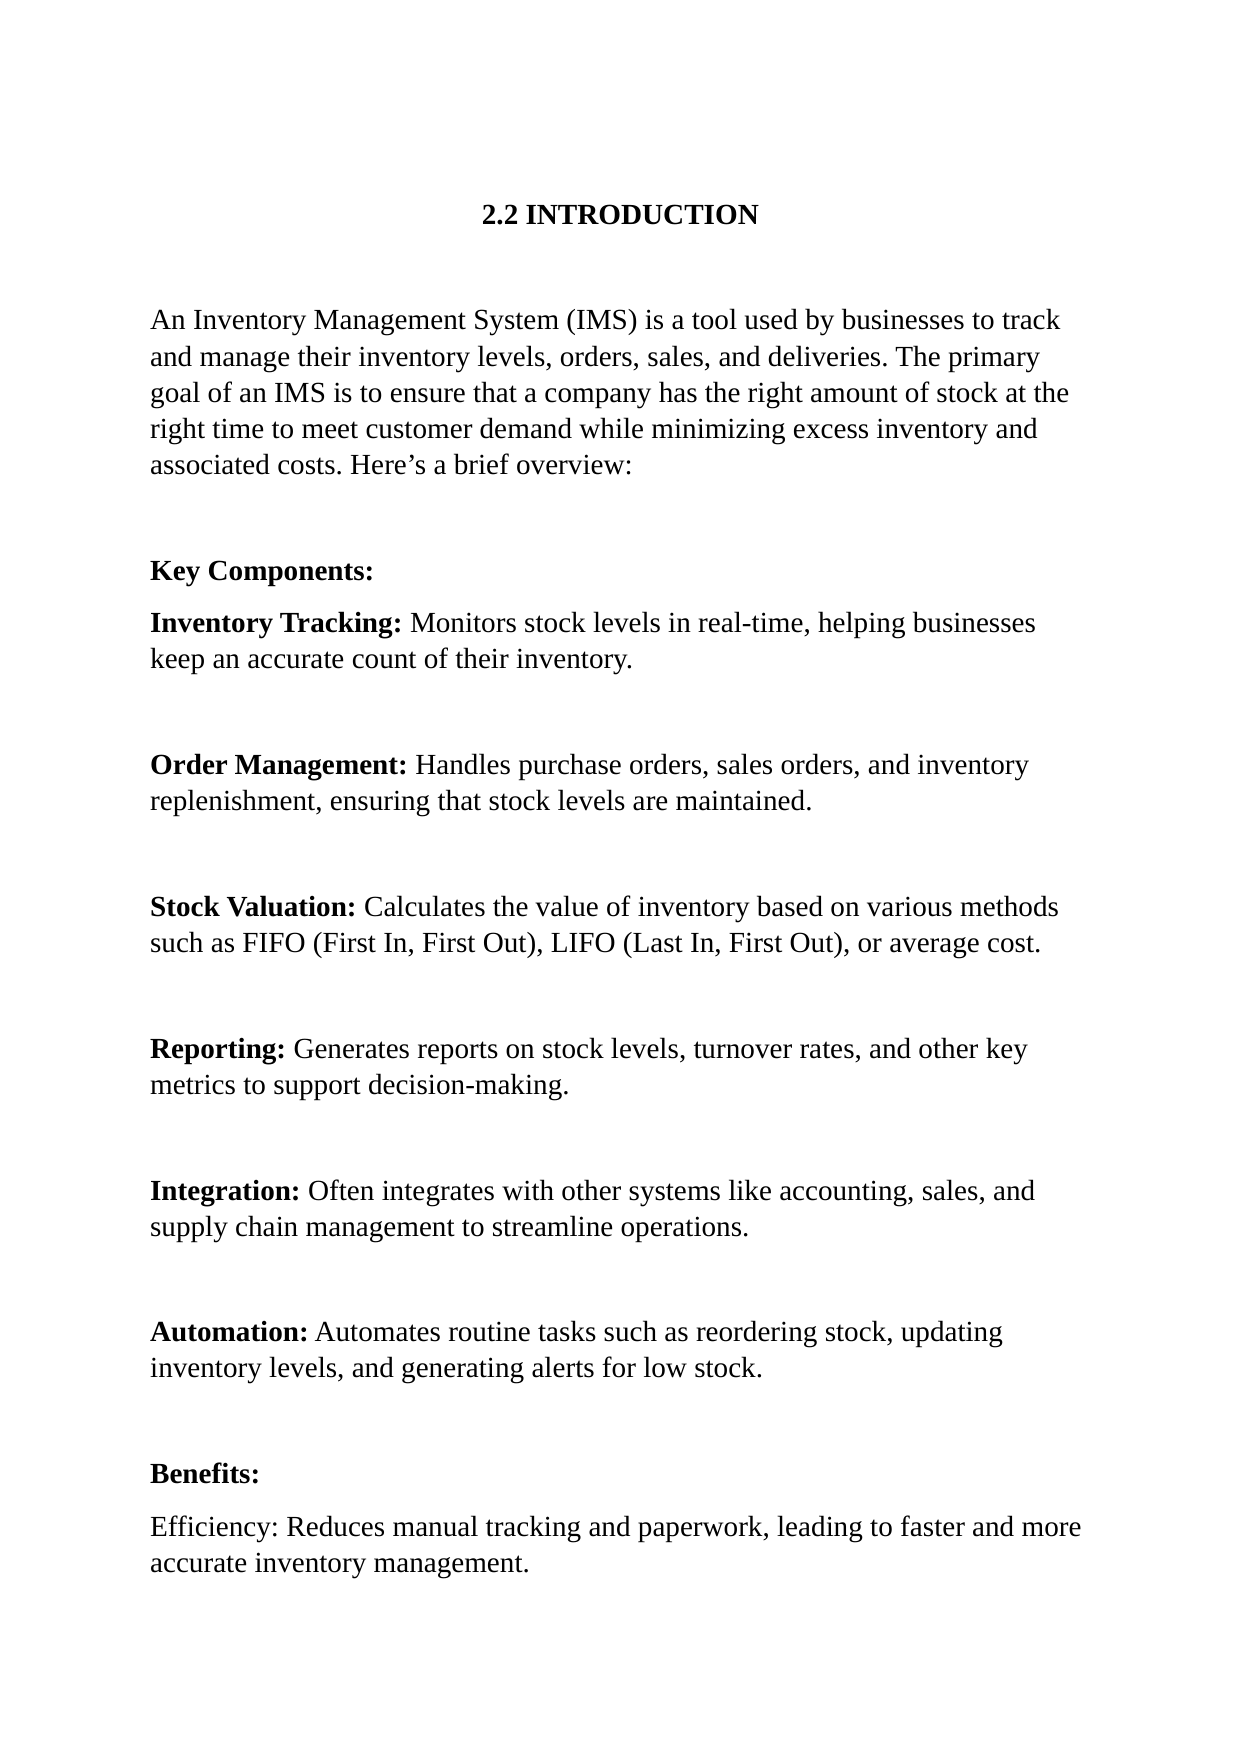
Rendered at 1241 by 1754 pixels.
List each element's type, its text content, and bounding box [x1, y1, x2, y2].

text Inventory Tracking: Monitors stock levels in real-time, helping businesses keep an accurate count of their inventory. [150, 606, 1090, 675]
text Benefits: [150, 1456, 1090, 1490]
text An Inventory Management System (IMS) is a tool used by businesses to track and manage their inventory levels, orders, sales, and deliveries. The primary goal of an IMS is to ensure that a company has the right amount of stock at the right time to meet customer demand while minimizing excess inventory and associated costs. Here’s a brief overview: [150, 302, 1090, 481]
text 2.2 INTRODUCTION [150, 197, 1090, 230]
text Stock Valuation: Calculates the value of inventory based on various methods such as FIFO (First In, First Out), LIFO (Last In, First Out), or average cost. [150, 889, 1090, 959]
text Order Management: Handles purchase orders, sales orders, and inventory replenishment, ensuring that stock levels are maintained. [150, 747, 1090, 817]
text Integration: Often integrates with other systems like accounting, sales, and supply chain management to streamline operations. [150, 1173, 1090, 1242]
text Reporting: Generates reports on stock levels, turnover rates, and other key metrics to support decision-making. [150, 1031, 1090, 1101]
text Automation: Automates routine tasks such as reordering stock, updating inventory levels, and generating alerts for low stock. [150, 1314, 1090, 1384]
text Key Components: [150, 553, 1090, 586]
text Efficiency: Reduces manual tracking and paperwork, leading to faster and more accurate inventory management. [150, 1509, 1090, 1579]
